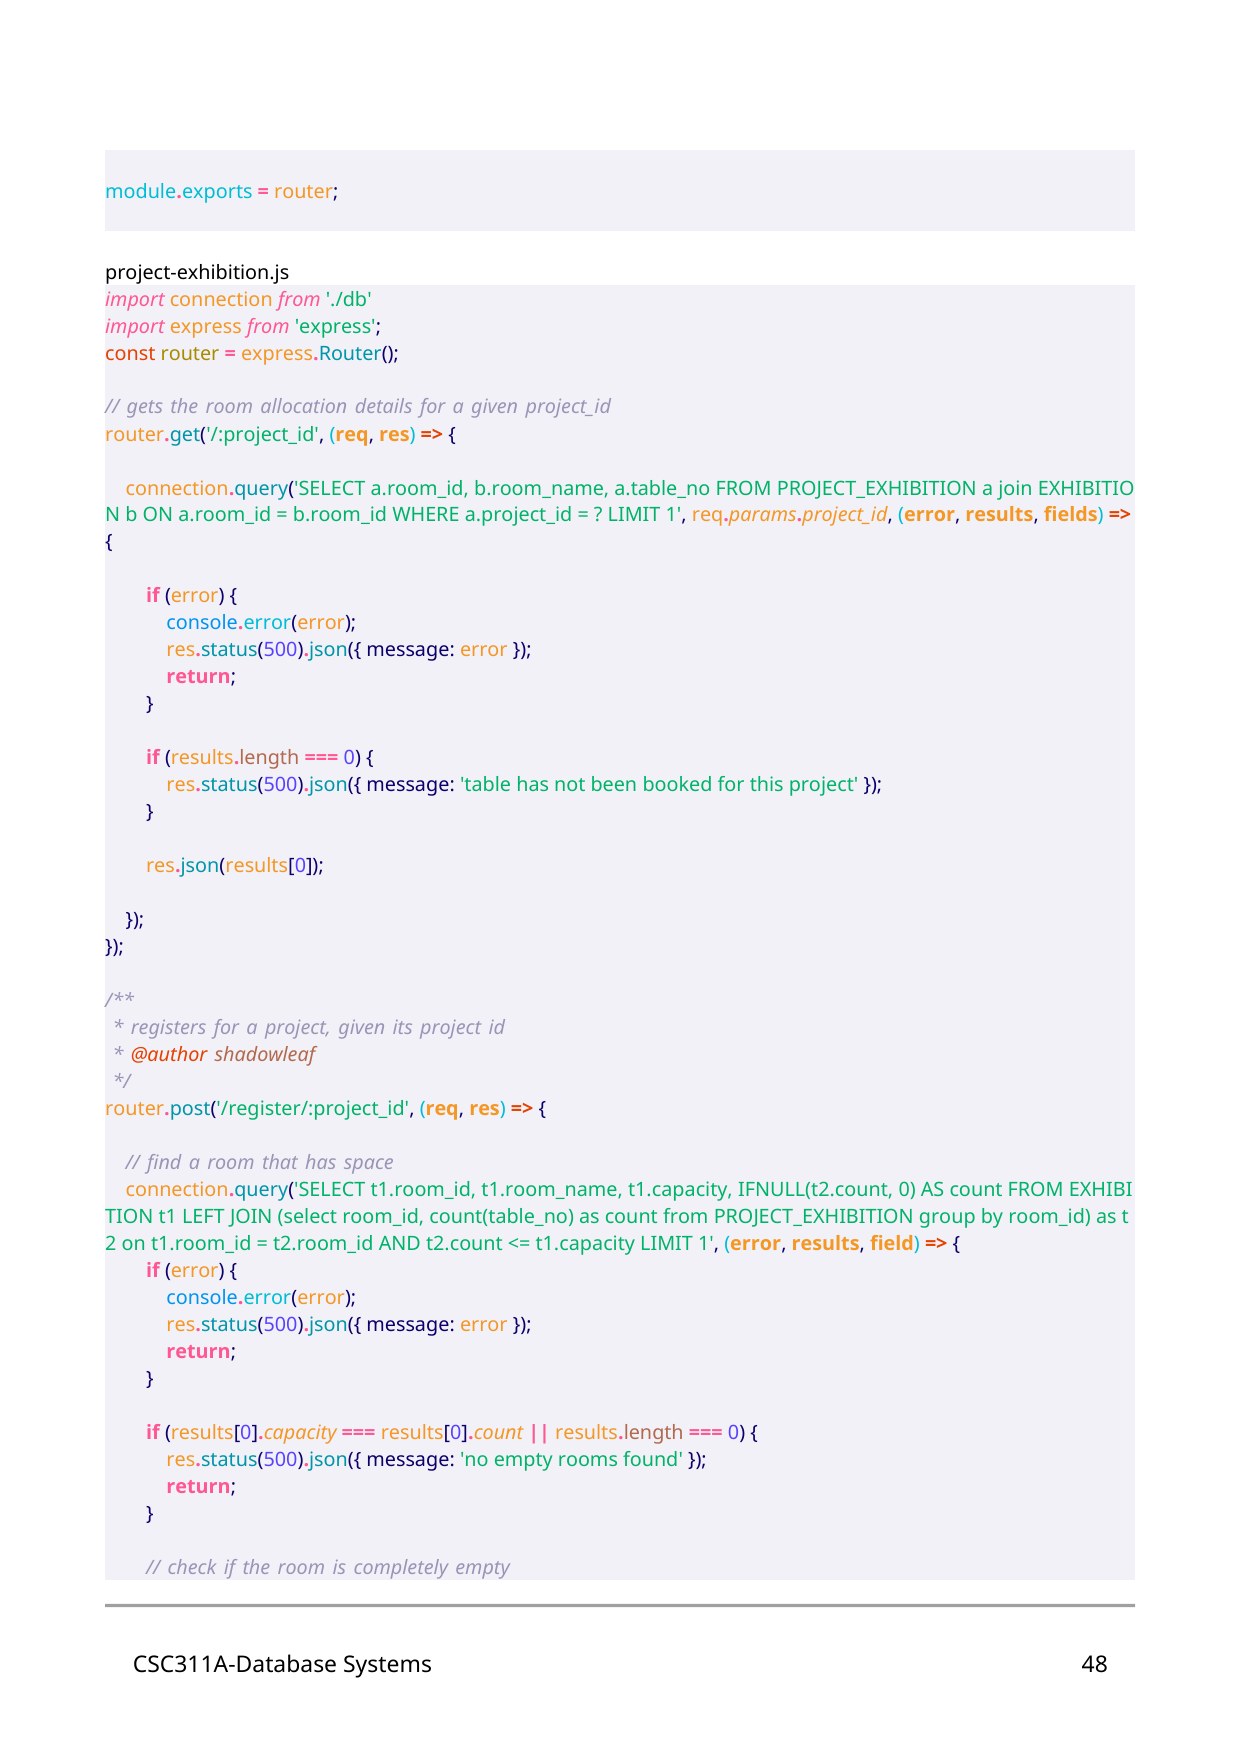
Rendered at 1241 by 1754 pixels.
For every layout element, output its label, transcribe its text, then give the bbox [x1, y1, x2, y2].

text return; [105, 1337, 1135, 1364]
text // gets the room allocation details for a given project_id [105, 393, 1135, 420]
text * @author shadowleaf [105, 1040, 1135, 1067]
text console.error(error); [105, 609, 1135, 636]
text import connection from './db' [105, 285, 1135, 312]
text if (error) { [105, 1256, 1135, 1283]
text }); [105, 932, 1135, 959]
text res.status(500).json({ message: error }); [105, 636, 1135, 663]
text if (results[0].capacity === results[0].count || results.length === 0) { [105, 1418, 1135, 1445]
text * registers for a project, given its project id [105, 1013, 1135, 1040]
text connection.query('SELECT t1.room_id, t1.room_name, t1.capacity, IFNULL(t2.count, 0) AS count FROM EXHIBITION t1 LEFT JOIN (select room_id, count(table_no) as count from PROJECT_EXHIBITION group by room_id) as t2 on t1.room_id = t2.room_id AND t2.count <= t1.capacity LIMIT 1', (error, results, field) => { [105, 1175, 1135, 1256]
text /** [105, 986, 1135, 1013]
text return; [105, 663, 1135, 689]
text } [105, 1364, 1135, 1391]
text project-exhibition.js [105, 258, 1135, 285]
text res.status(500).json({ message: 'no empty rooms found' }); [105, 1445, 1135, 1472]
text if (results.length === 0) { [105, 743, 1135, 771]
text import express from 'express'; [105, 312, 1135, 339]
text res.status(500).json({ message: error }); [105, 1310, 1135, 1337]
text } [105, 797, 1135, 824]
text }); [105, 905, 1135, 932]
text res.json(results[0]); [105, 851, 1135, 878]
text // check if the room is completely empty [105, 1553, 1135, 1580]
text res.status(500).json({ message: 'table has not been booked for this project' }); [105, 771, 1135, 797]
text } [105, 689, 1135, 717]
text connection.query('SELECT a.room_id, b.room_name, a.table_no FROM PROJECT_EXHIBITION a join EXHIBITION b ON a.room_id = b.room_id WHERE a.project_id = ? LIMIT 1', req.params.project_id, (error, results, fields) => { [105, 474, 1135, 555]
text router.get('/:project_id', (req, res) => { [105, 420, 1135, 447]
text module.exports = router; [105, 177, 1135, 204]
text const router = express.Router(); [105, 339, 1135, 366]
text console.error(error); [105, 1283, 1135, 1310]
text // find a room that has space [105, 1148, 1135, 1175]
text */ [105, 1067, 1135, 1094]
text return; [105, 1472, 1135, 1499]
text if (error) { [105, 582, 1135, 609]
text } [105, 1499, 1135, 1526]
text router.post('/register/:project_id', (req, res) => { [105, 1094, 1135, 1121]
